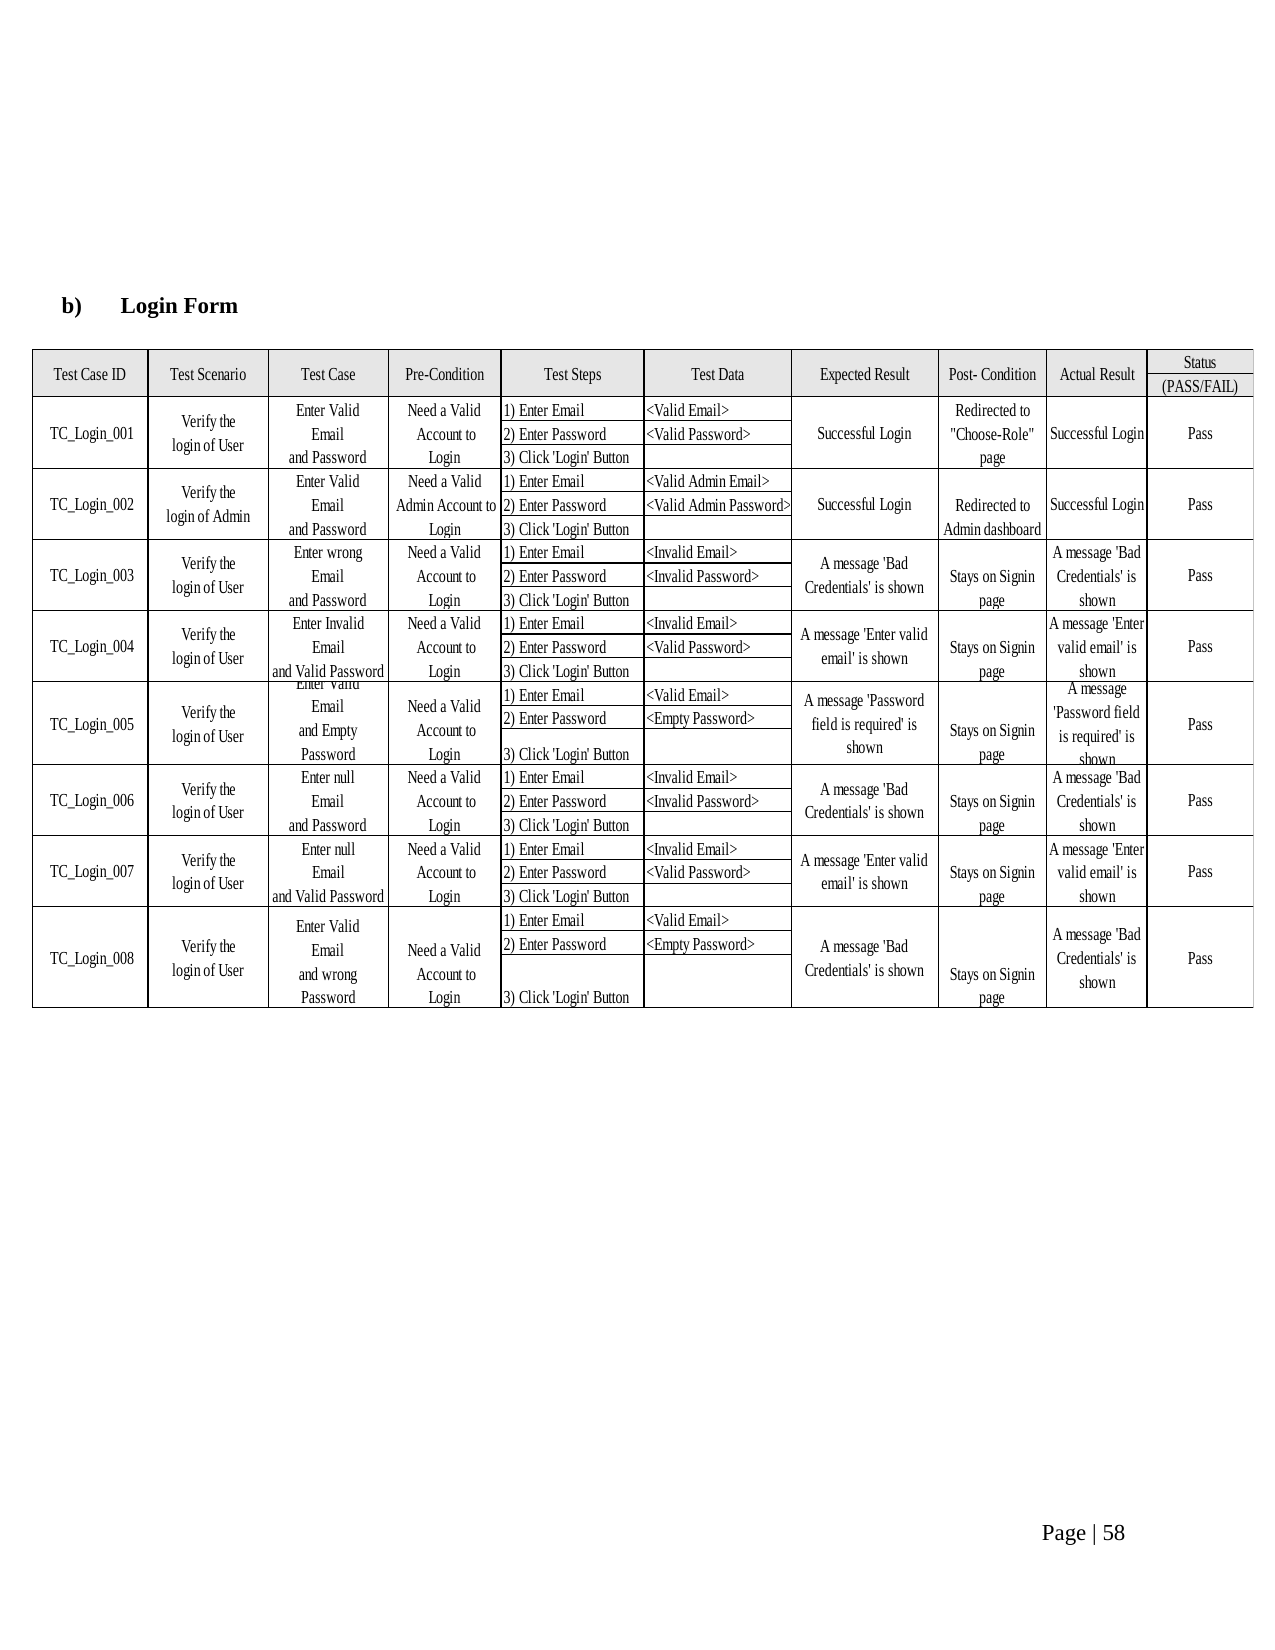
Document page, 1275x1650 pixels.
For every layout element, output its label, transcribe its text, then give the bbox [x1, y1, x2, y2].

list Login Form [61, 292, 1125, 318]
